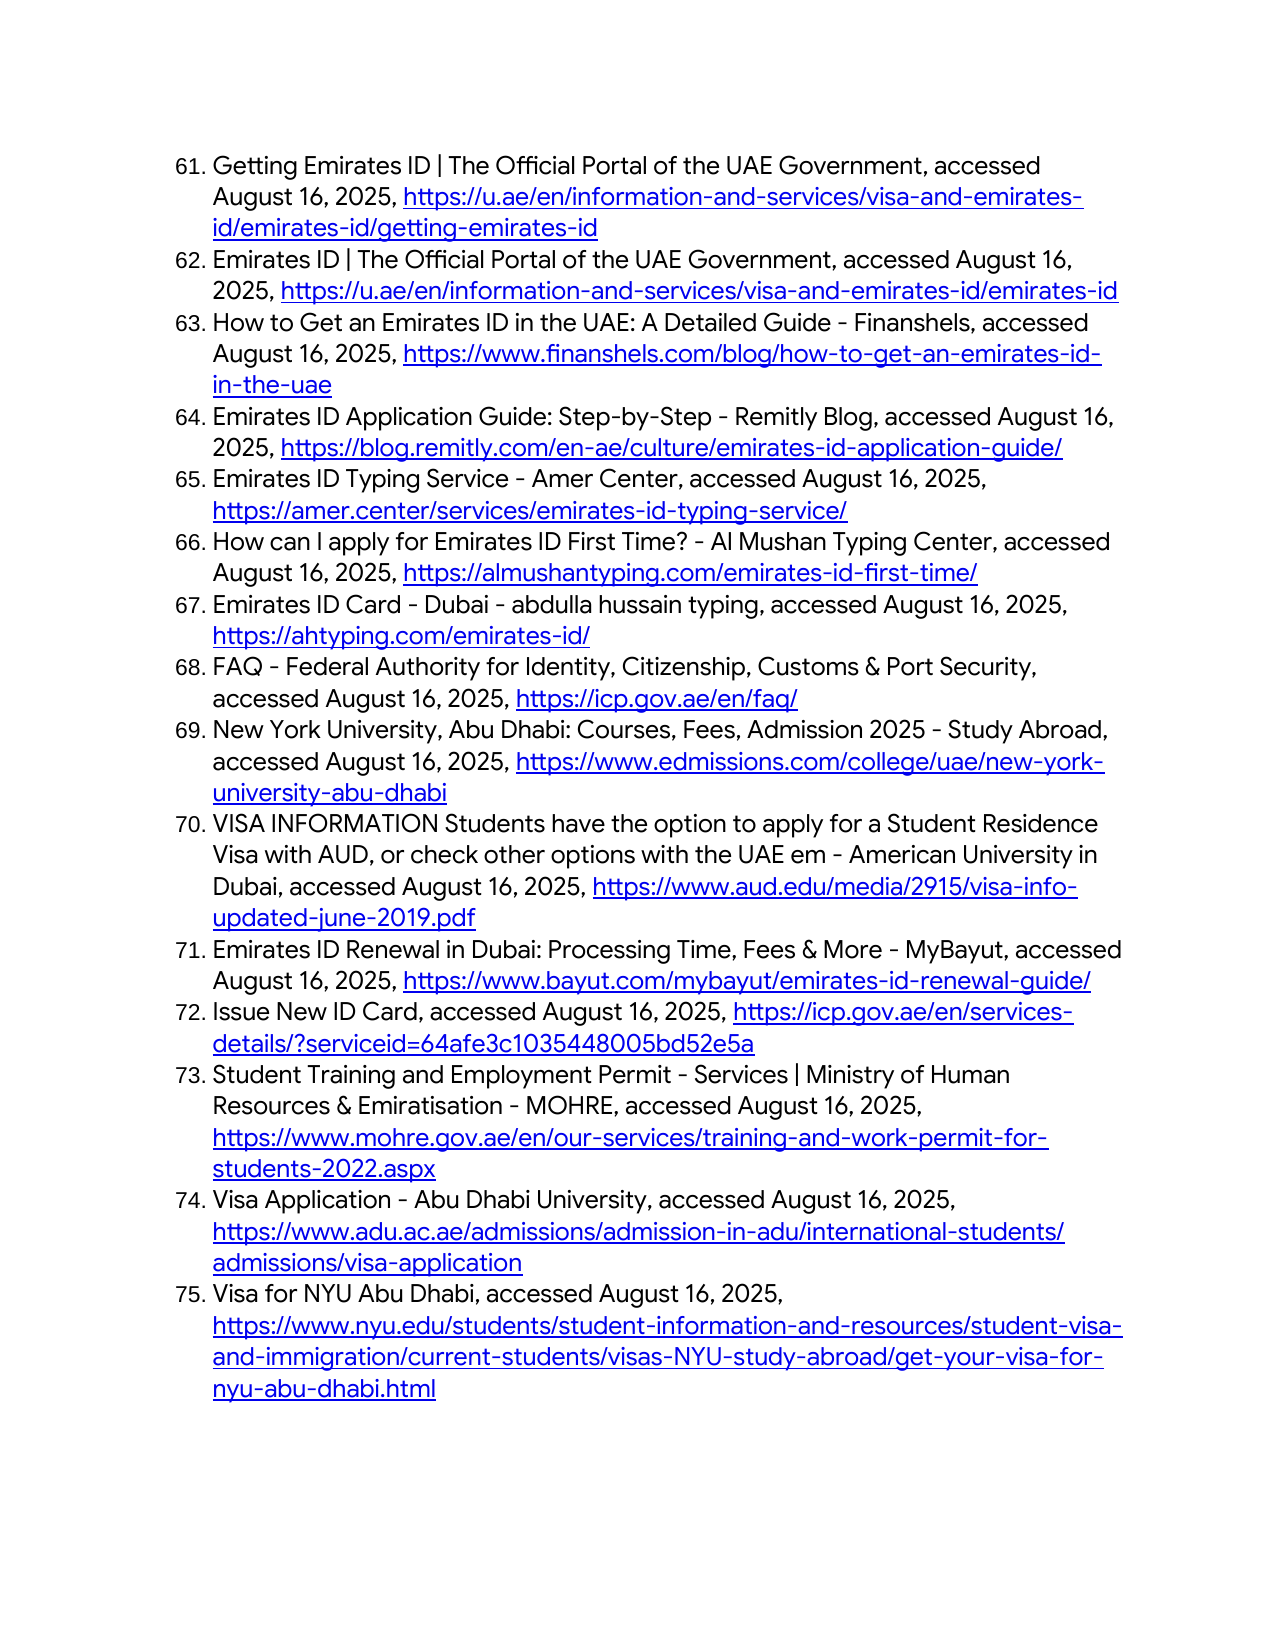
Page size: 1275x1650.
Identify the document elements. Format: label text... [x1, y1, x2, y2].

list Emirates ID Card - Dubai - abdulla hussain typing, accessed August 16, 2025, https://ahtyping.com/emirates-id/ [175, 589, 1125, 652]
list Visa for NYU Abu Dhabi, accessed August 16, 2025, https://www.nyu.edu/students/student-information-and-resources/student-visa-and-immigration/current-students/visas-NYU-study-abroad/get-your-visa-for-nyu-abu-dhabi.html [175, 1279, 1125, 1404]
list Emirates ID Typing Service - Amer Center, accessed August 16, 2025, https://amer.center/services/emirates-id-typing-service/ [175, 463, 1125, 526]
list Emirates ID | The Official Portal of the UAE Government, accessed August 16, 2025, https://u.ae/en/information-and-services/visa-and-emirates-id/emirates-id [175, 244, 1125, 307]
list Emirates ID Renewal in Dubai: Processing Time, Fees & More - MyBayut, accessed August 16, 2025, https://www.bayut.com/mybayut/emirates-id-renewal-guide/ [175, 934, 1125, 997]
list Issue New ID Card, accessed August 16, 2025, https://icp.gov.ae/en/services-details/?serviceid=64afe3c1035448005bd52e5a [175, 997, 1125, 1059]
list VISA INFORMATION Students have the option to apply for a Student Residence Visa with AUD, or check other options with the UAE em - American University in Dubai, accessed August 16, 2025, https://www.aud.edu/media/2915/visa-info-updated-june-2019.pdf [175, 808, 1125, 934]
list Emirates ID Application Guide: Step-by-Step - Remitly Blog, accessed August 16, 2025, https://blog.remitly.com/en-ae/culture/emirates-id-application-guide/ [175, 401, 1125, 463]
list FAQ - Federal Authority for Identity, Citizenship, Customs & Port Security, accessed August 16, 2025, https://icp.gov.ae/en/faq/ [175, 652, 1125, 714]
list New York University, Abu Dhabi: Courses, Fees, Admission 2025 - Study Abroad, accessed August 16, 2025, https://www.edmissions.com/college/uae/new-york-university-abu-dhabi [175, 714, 1125, 808]
list How to Get an Emirates ID in the UAE: A Detailed Guide - Finanshels, accessed August 16, 2025, https://www.finanshels.com/blog/how-to-get-an-emirates-id-in-the-uae [175, 307, 1125, 401]
list Getting Emirates ID | The Official Portal of the UAE Government, accessed August 16, 2025, https://u.ae/en/information-and-services/visa-and-emirates-id/emirates-id/getting-emirates-id [175, 150, 1125, 244]
list Visa Application - Abu Dhabi University, accessed August 16, 2025, https://www.adu.ac.ae/admissions/admission-in-adu/international-students/admissions/visa-application [175, 1185, 1125, 1279]
list How can I apply for Emirates ID First Time? - Al Mushan Typing Center, accessed August 16, 2025, https://almushantyping.com/emirates-id-first-time/ [175, 526, 1125, 589]
list Student Training and Employment Permit - Services | Ministry of Human Resources & Emiratisation - MOHRE, accessed August 16, 2025, https://www.mohre.gov.ae/en/our-services/training-and-work-permit-for-students-2022.aspx [175, 1059, 1125, 1185]
